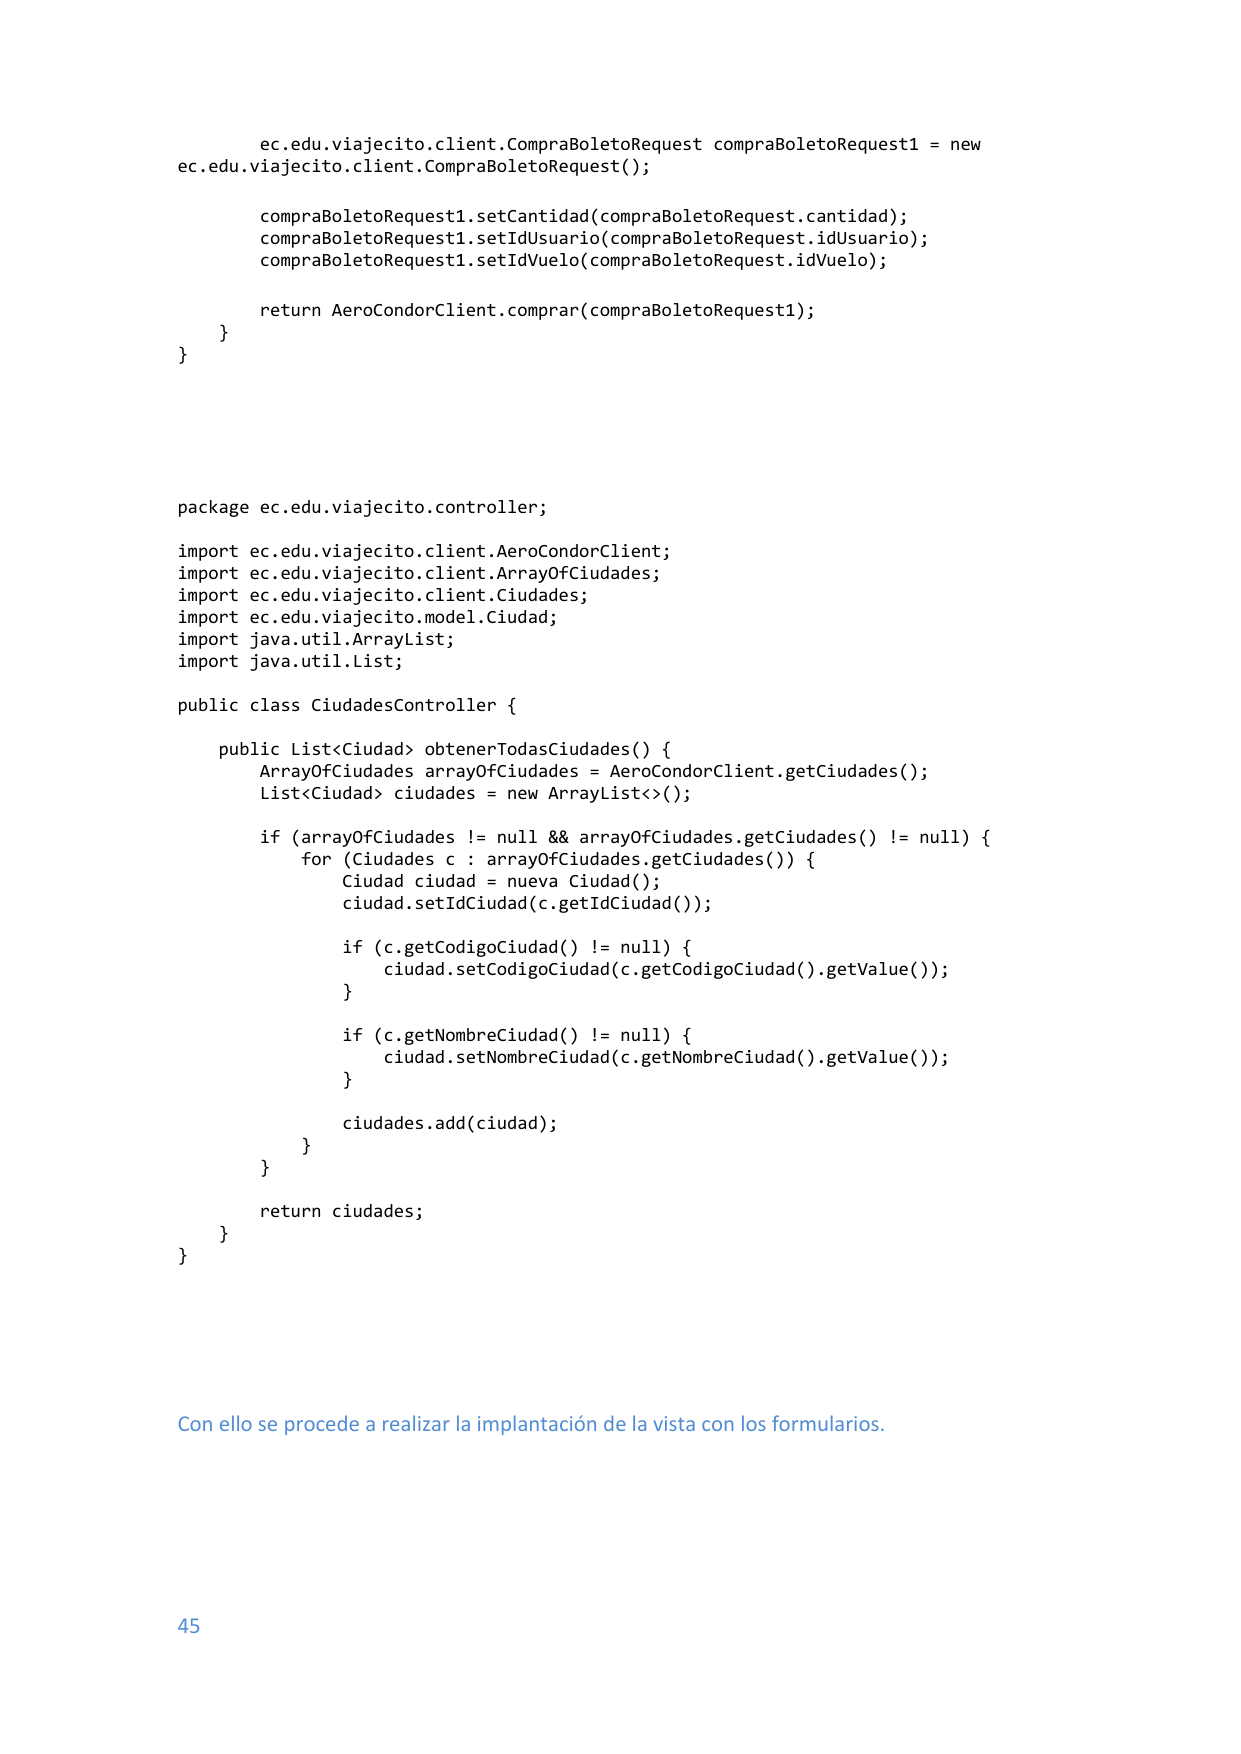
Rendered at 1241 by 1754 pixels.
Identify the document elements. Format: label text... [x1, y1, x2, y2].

text ec.edu.viajecito.client.CompraBoletoRequest compraBoletoRequest1 = new ec.edu.viajecito.client.CompraBoletoRequest(); [177, 133, 1063, 177]
text return AeroCondorClient.comprar(compraBoletoRequest1); [177, 299, 1063, 321]
text for (Ciudades c : arrayOfCiudades.getCiudades()) { [177, 848, 1063, 870]
text import java.util.ArrayList; [177, 628, 1063, 651]
text import ec.edu.viajecito.client.ArrayOfCiudades; [177, 563, 1063, 584]
text import ec.edu.viajecito.model.Ciudad; [177, 607, 1063, 628]
text ciudad.setNombreCiudad(c.getNombreCiudad().getValue()); [177, 1046, 1063, 1068]
text } [177, 1134, 1063, 1156]
text } [177, 1244, 1063, 1266]
text if (c.getCodigoCiudad() != null) { [177, 936, 1063, 958]
text public class CiudadesController { [177, 694, 1063, 716]
text compraBoletoRequest1.setIdUsuario(compraBoletoRequest.idUsuario); [177, 227, 1063, 249]
text import ec.edu.viajecito.client.Ciudades; [177, 584, 1063, 607]
text if (arrayOfCiudades != null && arrayOfCiudades.getCiudades() != null) { [177, 826, 1063, 848]
text ArrayOfCiudades arrayOfCiudades = AeroCondorClient.getCiudades(); [177, 760, 1063, 782]
text public List<Ciudad> obtenerTodasCiudades() { [177, 738, 1063, 760]
text List<Ciudad> ciudades = new ArrayList<>(); [177, 782, 1063, 804]
text } [177, 1222, 1063, 1244]
text ciudades.add(ciudad); [177, 1112, 1063, 1134]
text Con ello se procede a realizar la implantación de la vista con los formularios. [177, 1409, 1063, 1437]
text Ciudad ciudad = nueva Ciudad(); [177, 870, 1063, 892]
text package ec.edu.viajecito.controller; [177, 497, 1063, 519]
text return ciudades; [177, 1200, 1063, 1222]
text } [177, 980, 1063, 1002]
text ciudad.setCodigoCiudad(c.getCodigoCiudad().getValue()); [177, 958, 1063, 980]
text compraBoletoRequest1.setIdVuelo(compraBoletoRequest.idVuelo); [177, 249, 1063, 271]
text } [177, 321, 1063, 343]
text import ec.edu.viajecito.client.AeroCondorClient; [177, 541, 1063, 563]
text } [177, 1156, 1063, 1178]
text compraBoletoRequest1.setCantidad(compraBoletoRequest.cantidad); [177, 205, 1063, 227]
text import java.util.List; [177, 651, 1063, 672]
text } [177, 1068, 1063, 1090]
text ciudad.setIdCiudad(c.getIdCiudad()); [177, 892, 1063, 914]
text if (c.getNombreCiudad() != null) { [177, 1024, 1063, 1046]
text } [177, 343, 1063, 365]
